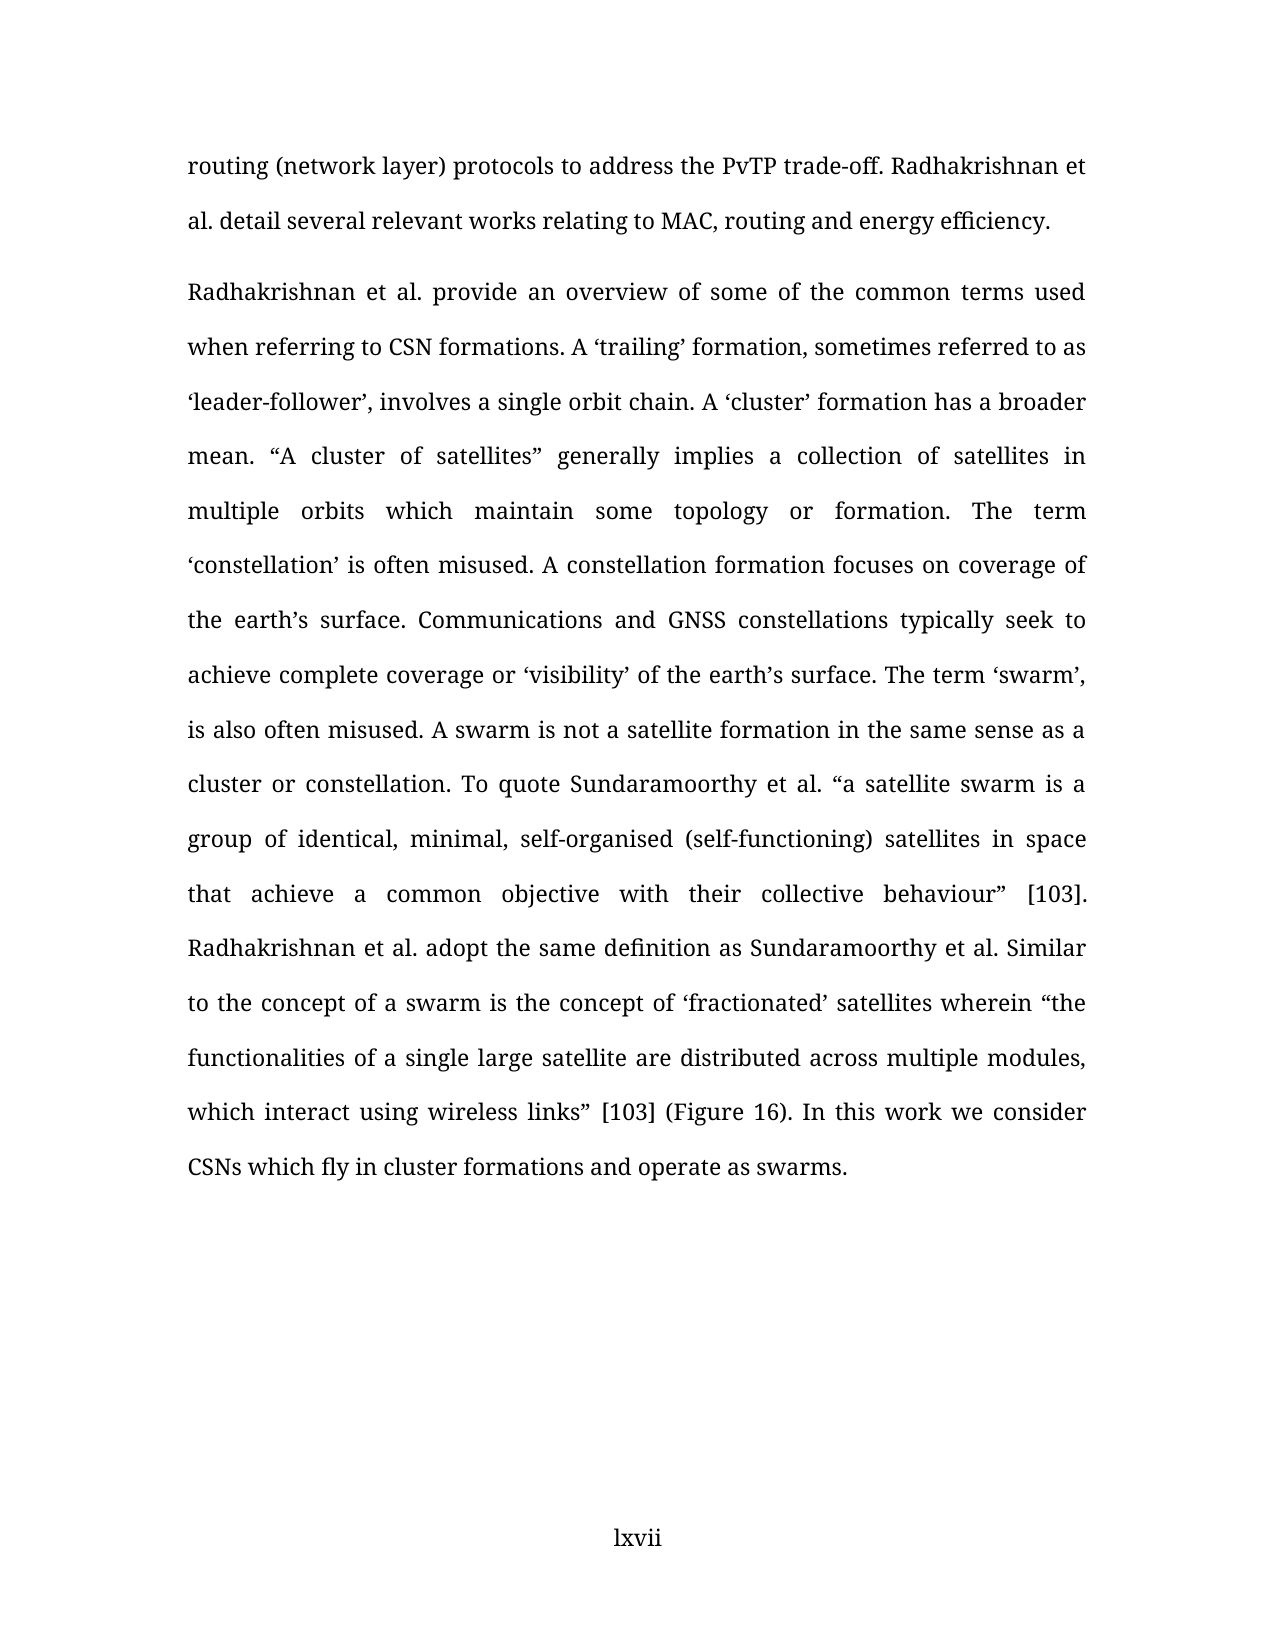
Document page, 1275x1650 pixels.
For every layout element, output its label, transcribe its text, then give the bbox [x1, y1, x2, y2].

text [187, 150, 1087, 236]
text Radhakrishnan et al. provide an overview of some of the common terms used when referring to CSN formations. A ‘trailing’ formation, sometimes referred to as ‘leader-follower’, involves a single orbit chain. A ‘cluster’ formation has a broader mean. “A cluster of satellites” generally implies a collection of satellites in multiple orbits which maintain some topology or formation. The term ‘constellation’ is often misused. A constellation formation focuses on coverage of the earth’s surface. Communications and GNSS constellations typically seek to achieve complete coverage or ‘visibility’ of the earth’s surface. The term ‘swarm’, is also often misused. A swarm is not a satellite formation in the same sense as a cluster or constellation. To quote Sundaramoorthy et al. “a satellite swarm is a group of identical, minimal, self-organised (self-functioning) satellites in space that achieve a common objective with their collective behaviour” [103]. Radhakrishnan et al. adopt the same definition as Sundaramoorthy et al. Similar to the concept of a swarm is the concept of ‘fractionated’ satellites wherein “the functionalities of a single large satellite are distributed across multiple modules, which interact using wireless links” [103] (Figure 16). In this work we consider CSNs which fly in cluster formations and operate as swarms. [187, 276, 1087, 1182]
